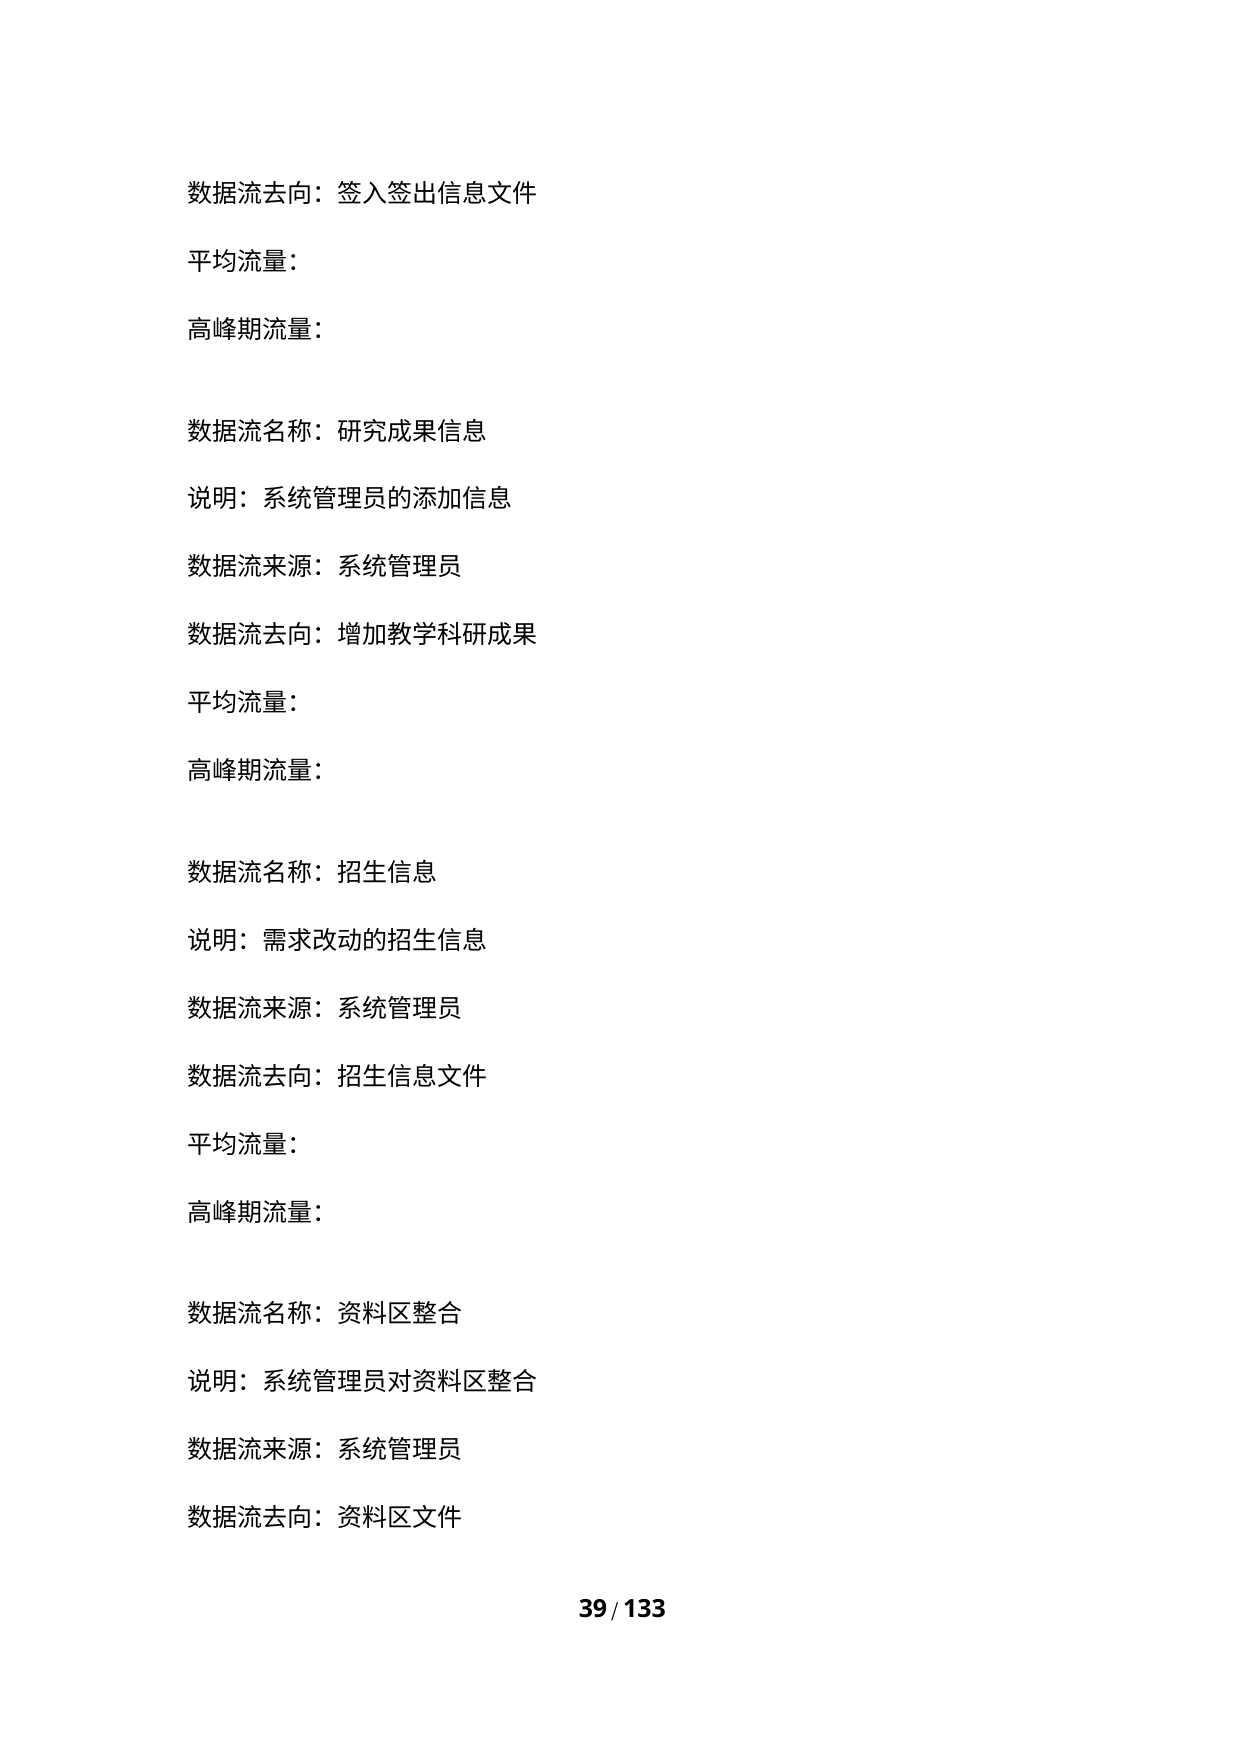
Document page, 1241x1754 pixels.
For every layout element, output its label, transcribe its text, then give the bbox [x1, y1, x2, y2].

text 数据流来源：系统管理员 [187, 1414, 1053, 1482]
text 数据流去向：招生信息文件 [187, 1040, 1053, 1108]
text 数据流名称：资料区整合 [187, 1278, 1053, 1346]
text 高峰期流量： [187, 735, 1053, 803]
text 说明：系统管理员的添加信息 [187, 463, 1053, 531]
text 高峰期流量： [187, 1176, 1053, 1244]
text 数据流名称：研究成果信息 [187, 395, 1053, 463]
text 数据流来源：系统管理员 [187, 531, 1053, 599]
text 说明：需求改动的招生信息 [187, 904, 1053, 972]
text 数据流去向：签入签出信息文件 [187, 157, 1053, 225]
text 数据流去向：增加教学科研成果 [187, 599, 1053, 667]
text 平均流量： [187, 667, 1053, 735]
text 平均流量： [187, 225, 1053, 293]
text 数据流名称：招生信息 [187, 837, 1053, 904]
text 平均流量： [187, 1108, 1053, 1176]
text 高峰期流量： [187, 293, 1053, 361]
text 数据流去向：资料区文件 [187, 1482, 1053, 1550]
text 说明：系统管理员对资料区整合 [187, 1346, 1053, 1414]
text 数据流来源：系统管理员 [187, 972, 1053, 1040]
